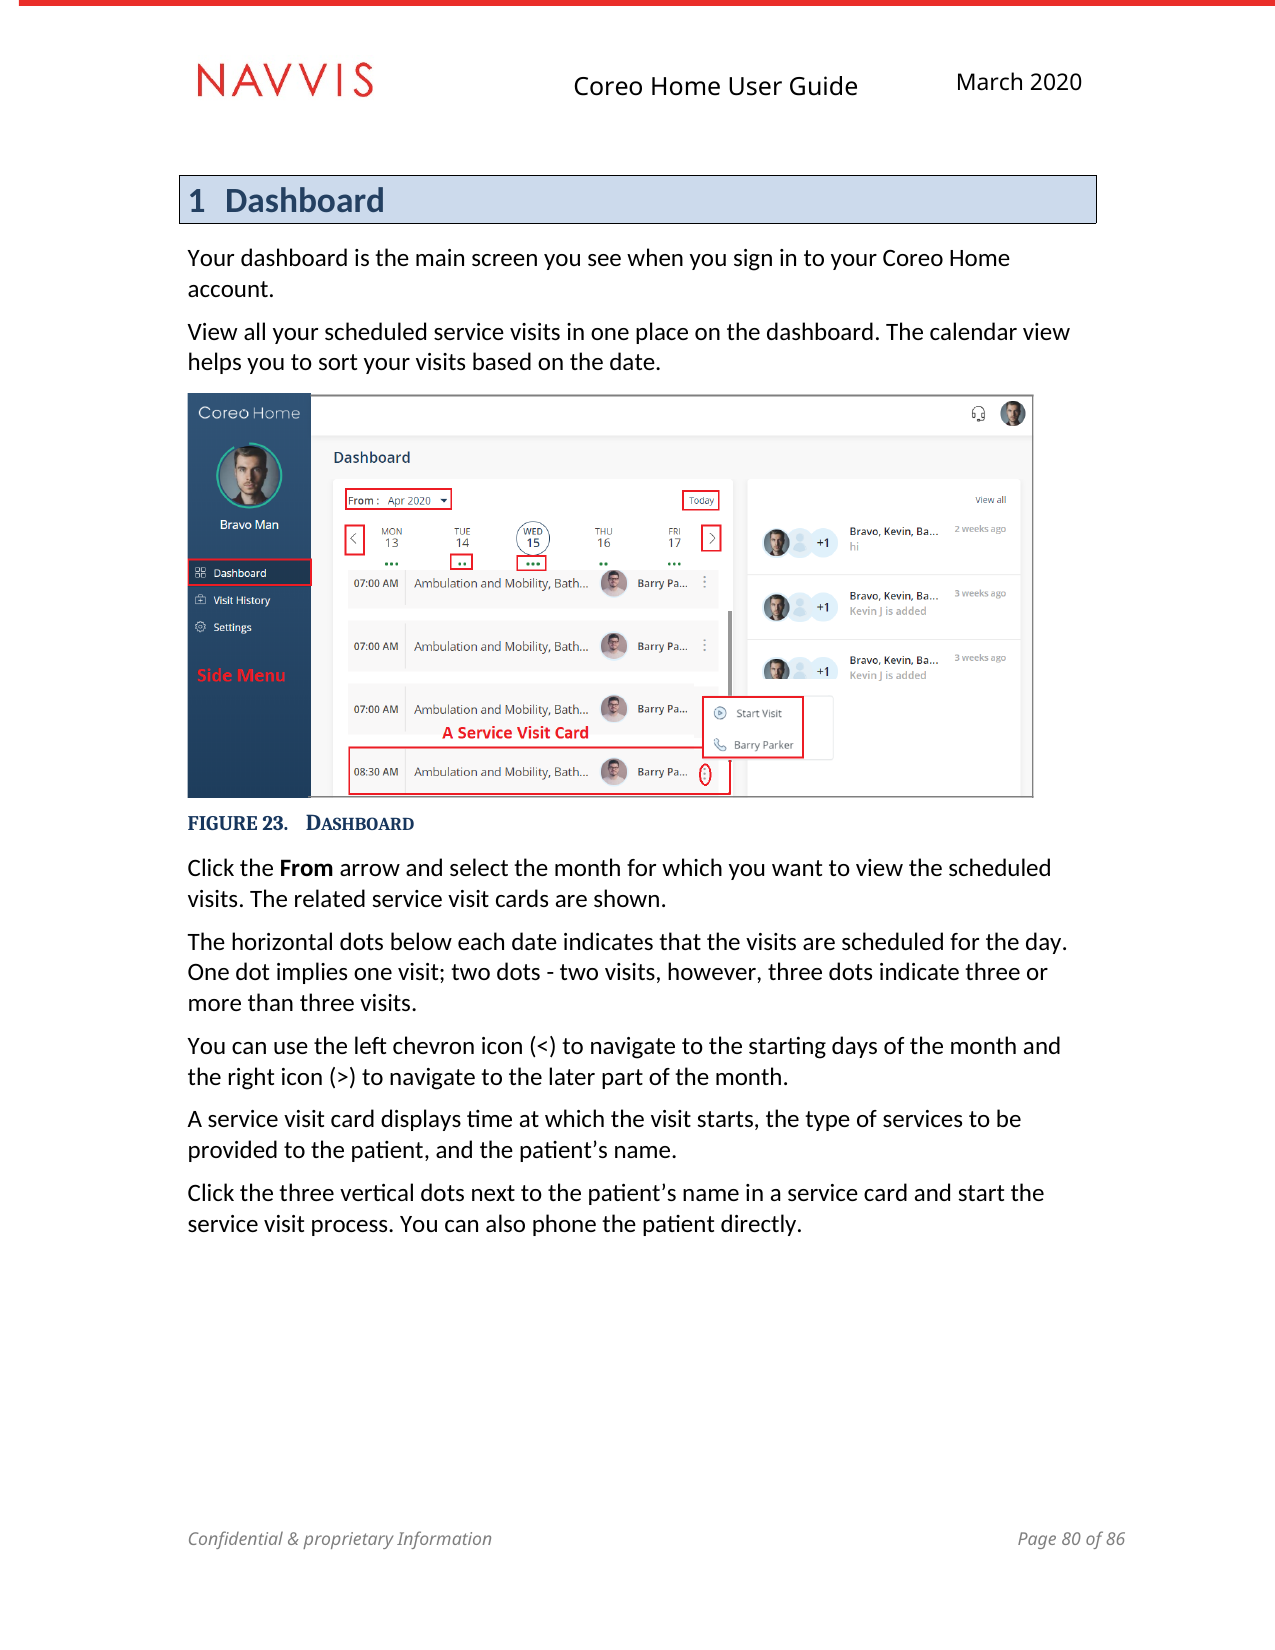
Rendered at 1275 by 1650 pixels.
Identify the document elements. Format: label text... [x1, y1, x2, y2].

picture [187, 393, 1034, 798]
subtitle Dashboard [180, 176, 1096, 223]
picture [187, 55, 383, 104]
text A service visit card displays time at which the visit starts, the type of services to be provided to the patient, and the patient’s name. [187, 1104, 1087, 1165]
text Your dashboard is the main screen you see when you sign in to your Coreo Home account. [187, 242, 1087, 303]
text The horizontal dots below each date indicates that the visits are scheduled for the day. One dot implies one visit; two dots - two visits, however, three dots indicate three or more than three visits. [187, 926, 1087, 1018]
text You can use the left chevron icon (<) to navigate to the starting days of the month and the right icon (>) to navigate to the later part of the month. [187, 1030, 1087, 1091]
text Click the three vertical dots next to the patient’s name in a service card and start the service visit process. You can also phone the patient directly. [187, 1177, 1087, 1238]
text View all your scheduled service visits in one place on the dashboard. The calendar view helps you to sort your visits based on the date. [187, 316, 1087, 377]
text Dashboard [187, 810, 1087, 836]
text Click the From arrow and select the month for which you want to view the scheduled visits. The related service visit cards are shown. [187, 852, 1087, 913]
